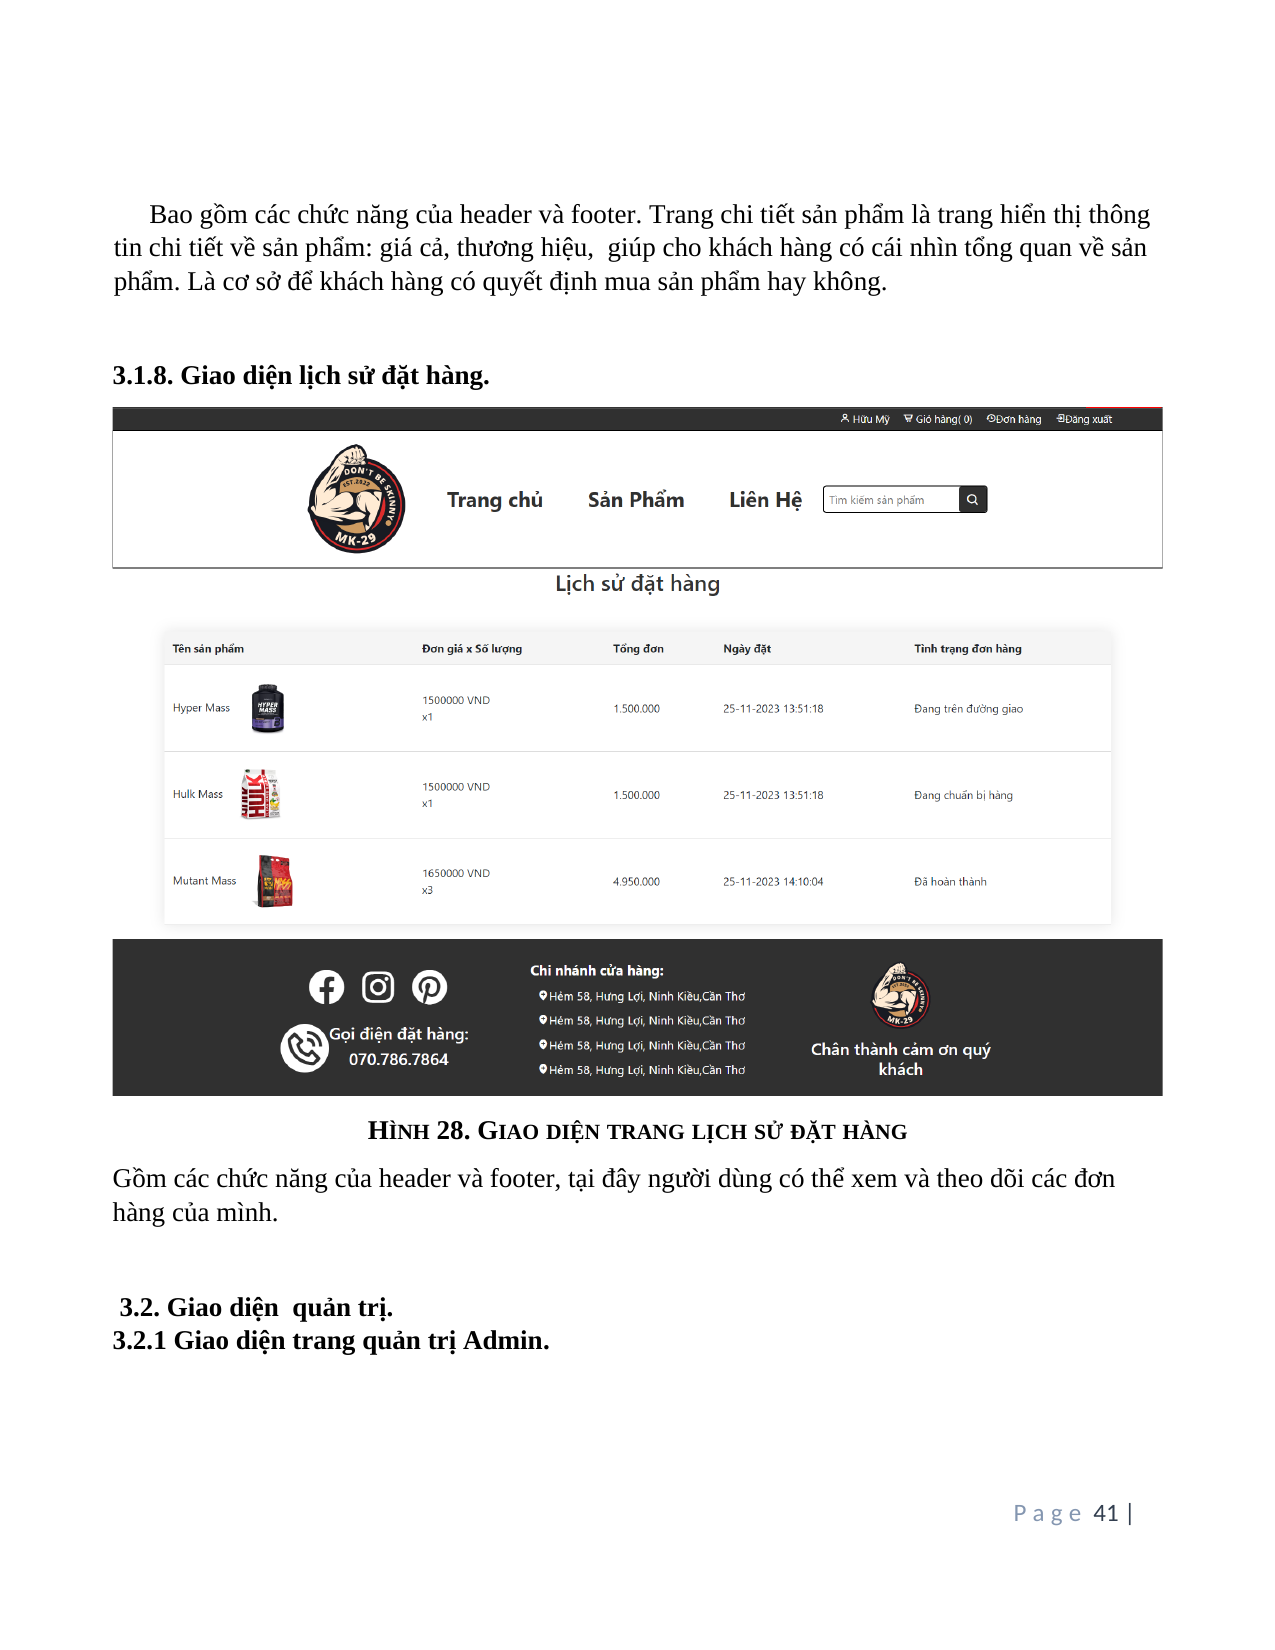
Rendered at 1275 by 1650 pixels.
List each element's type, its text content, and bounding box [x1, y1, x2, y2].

subtitle Bao gồm các chức năng của header và footer. Trang chi tiết sản phẩm là trang hiển thị thông tin chi tiết về sản phẩm: giá cả, thương hiệu, giúp cho khách hàng có cái nhìn tổng quan về sản phẩm. Là cơ sở để khách hàng có quyết định mua sản phẩm hay không. [95, 198, 1156, 296]
subtitle 3.2.1 Giao diện trang quản trị Admin. [112, 1324, 1156, 1356]
subtitle 3.2. Giao diện quản trị. [112, 1291, 1162, 1322]
text Gồm các chức năng của header và footer, tại đây người dùng có thể xem và theo dõi các đơn hàng của mình. [112, 1162, 1162, 1227]
subtitle 3.1.8. Giao diện lịch sử đặt hàng. [112, 359, 1156, 390]
picture [112, 407, 1163, 1096]
text Hình 28. Giao diện trang lịch sử đặt hàng [112, 1114, 1162, 1145]
